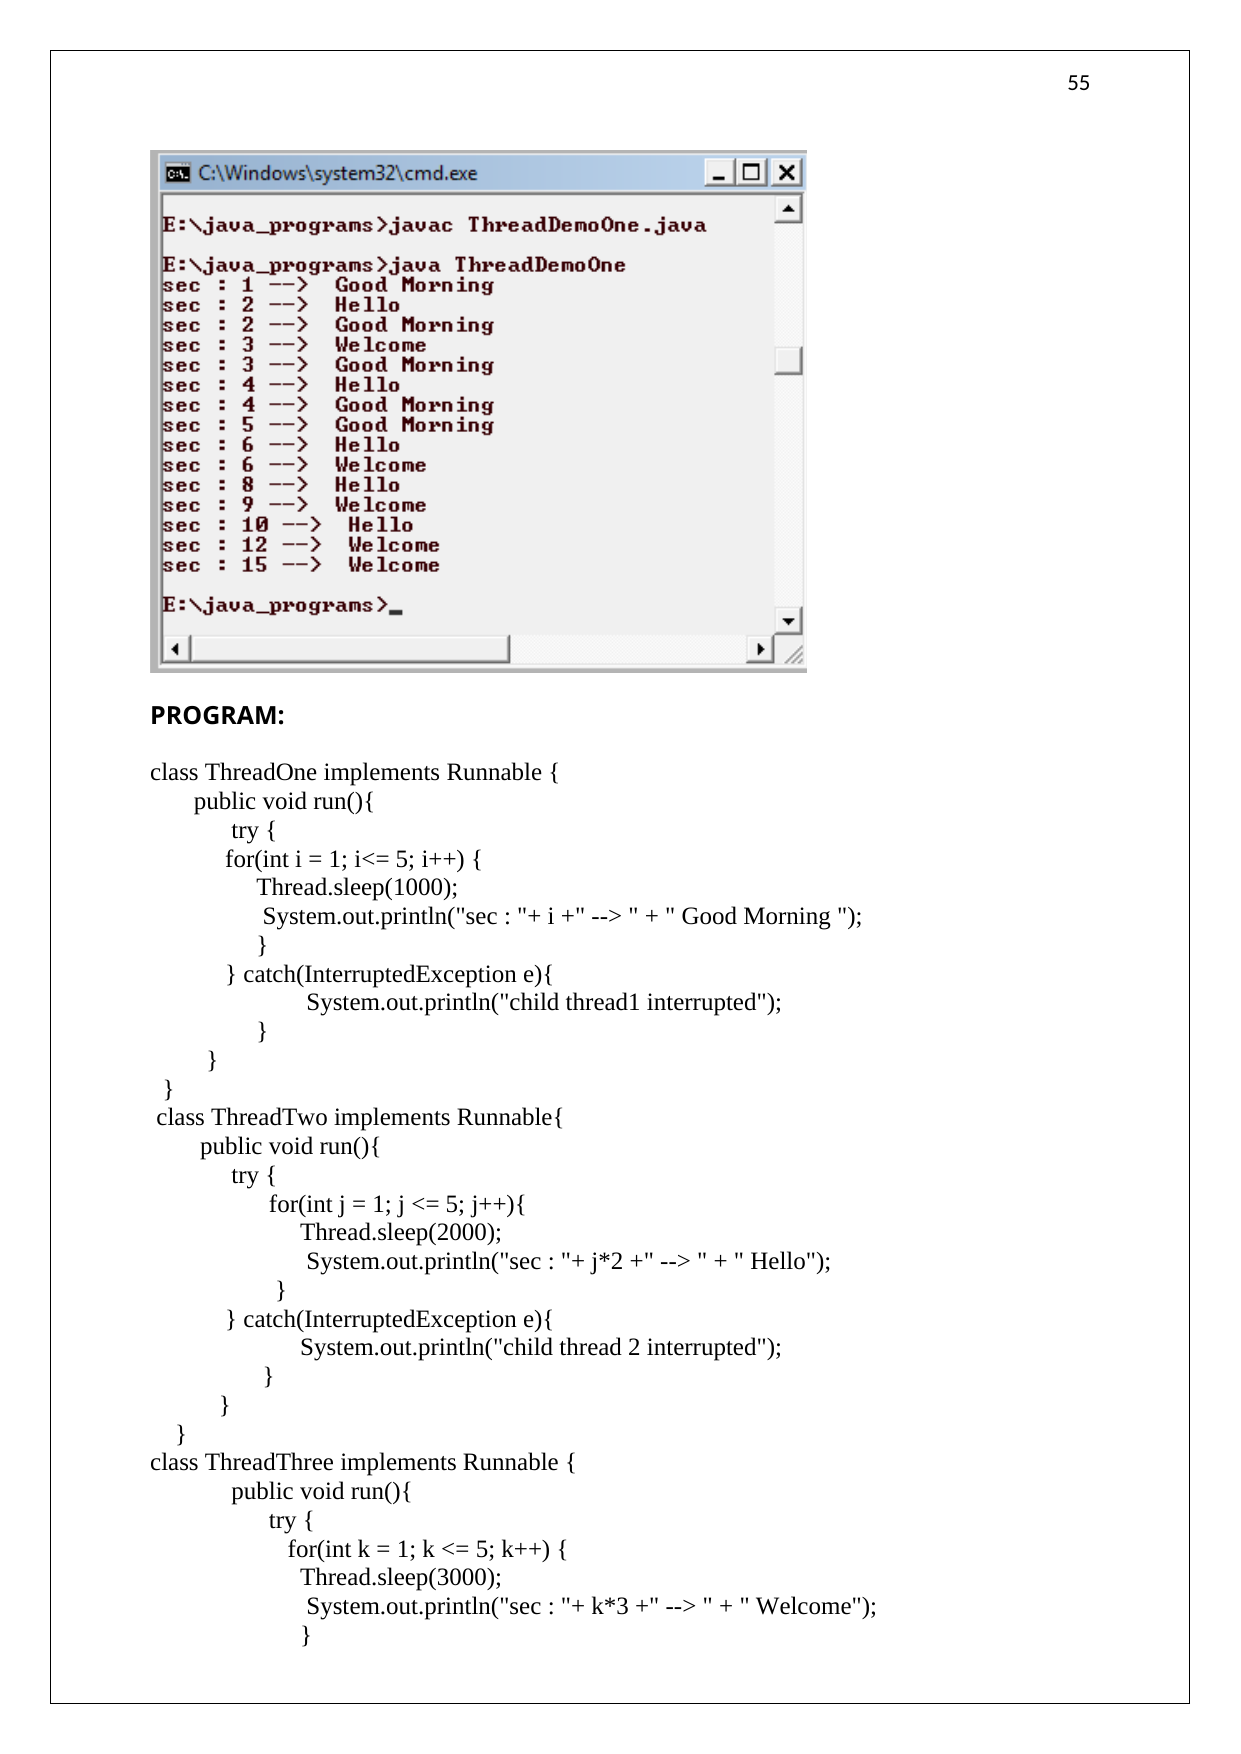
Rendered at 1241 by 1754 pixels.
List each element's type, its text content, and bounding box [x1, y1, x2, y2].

text class ThreadOne implements Runnable { [150, 757, 1090, 786]
text System.out.println("child thread1 interrupted"); [150, 987, 1090, 1016]
text Thread.sleep(1000); [150, 872, 1090, 901]
text class ThreadTwo implements Runnable{ [150, 1102, 1090, 1131]
text public void run(){ [150, 786, 1090, 815]
picture [150, 150, 807, 673]
text PROGRAM: [150, 697, 1090, 731]
text try { [150, 1160, 1090, 1189]
text } catch(InterruptedException e){ [150, 959, 1090, 987]
text System.out.println("sec : "+ k*3 +" --> " + " Welcome"); [150, 1591, 1090, 1620]
text } [150, 1016, 1090, 1045]
text public void run(){ [150, 1131, 1090, 1160]
text } [150, 1275, 1090, 1304]
text } [150, 930, 1090, 959]
text for(int j = 1; j <= 5; j++){ [150, 1189, 1090, 1217]
text class ThreadThree implements Runnable { [150, 1447, 1090, 1476]
text } [150, 1390, 1090, 1419]
text } [150, 1045, 1090, 1074]
text try { [150, 815, 1090, 844]
text System.out.println("sec : "+ i +" --> " + " Good Morning "); [150, 901, 1090, 930]
text Thread.sleep(2000); [150, 1217, 1090, 1246]
text } [150, 1620, 1090, 1649]
text } [150, 1419, 1090, 1447]
text Thread.sleep(3000); [150, 1562, 1090, 1591]
text } [150, 1361, 1090, 1390]
text } catch(InterruptedException e){ [150, 1304, 1090, 1332]
text for(int i = 1; i<= 5; i++) { [150, 844, 1090, 872]
text public void run(){ [150, 1476, 1090, 1505]
text try { [150, 1505, 1090, 1534]
text for(int k = 1; k <= 5; k++) { [150, 1534, 1090, 1562]
text System.out.println("child thread 2 interrupted"); [150, 1332, 1090, 1361]
text System.out.println("sec : "+ j*2 +" --> " + " Hello"); [150, 1246, 1090, 1275]
text } [150, 1074, 1090, 1102]
